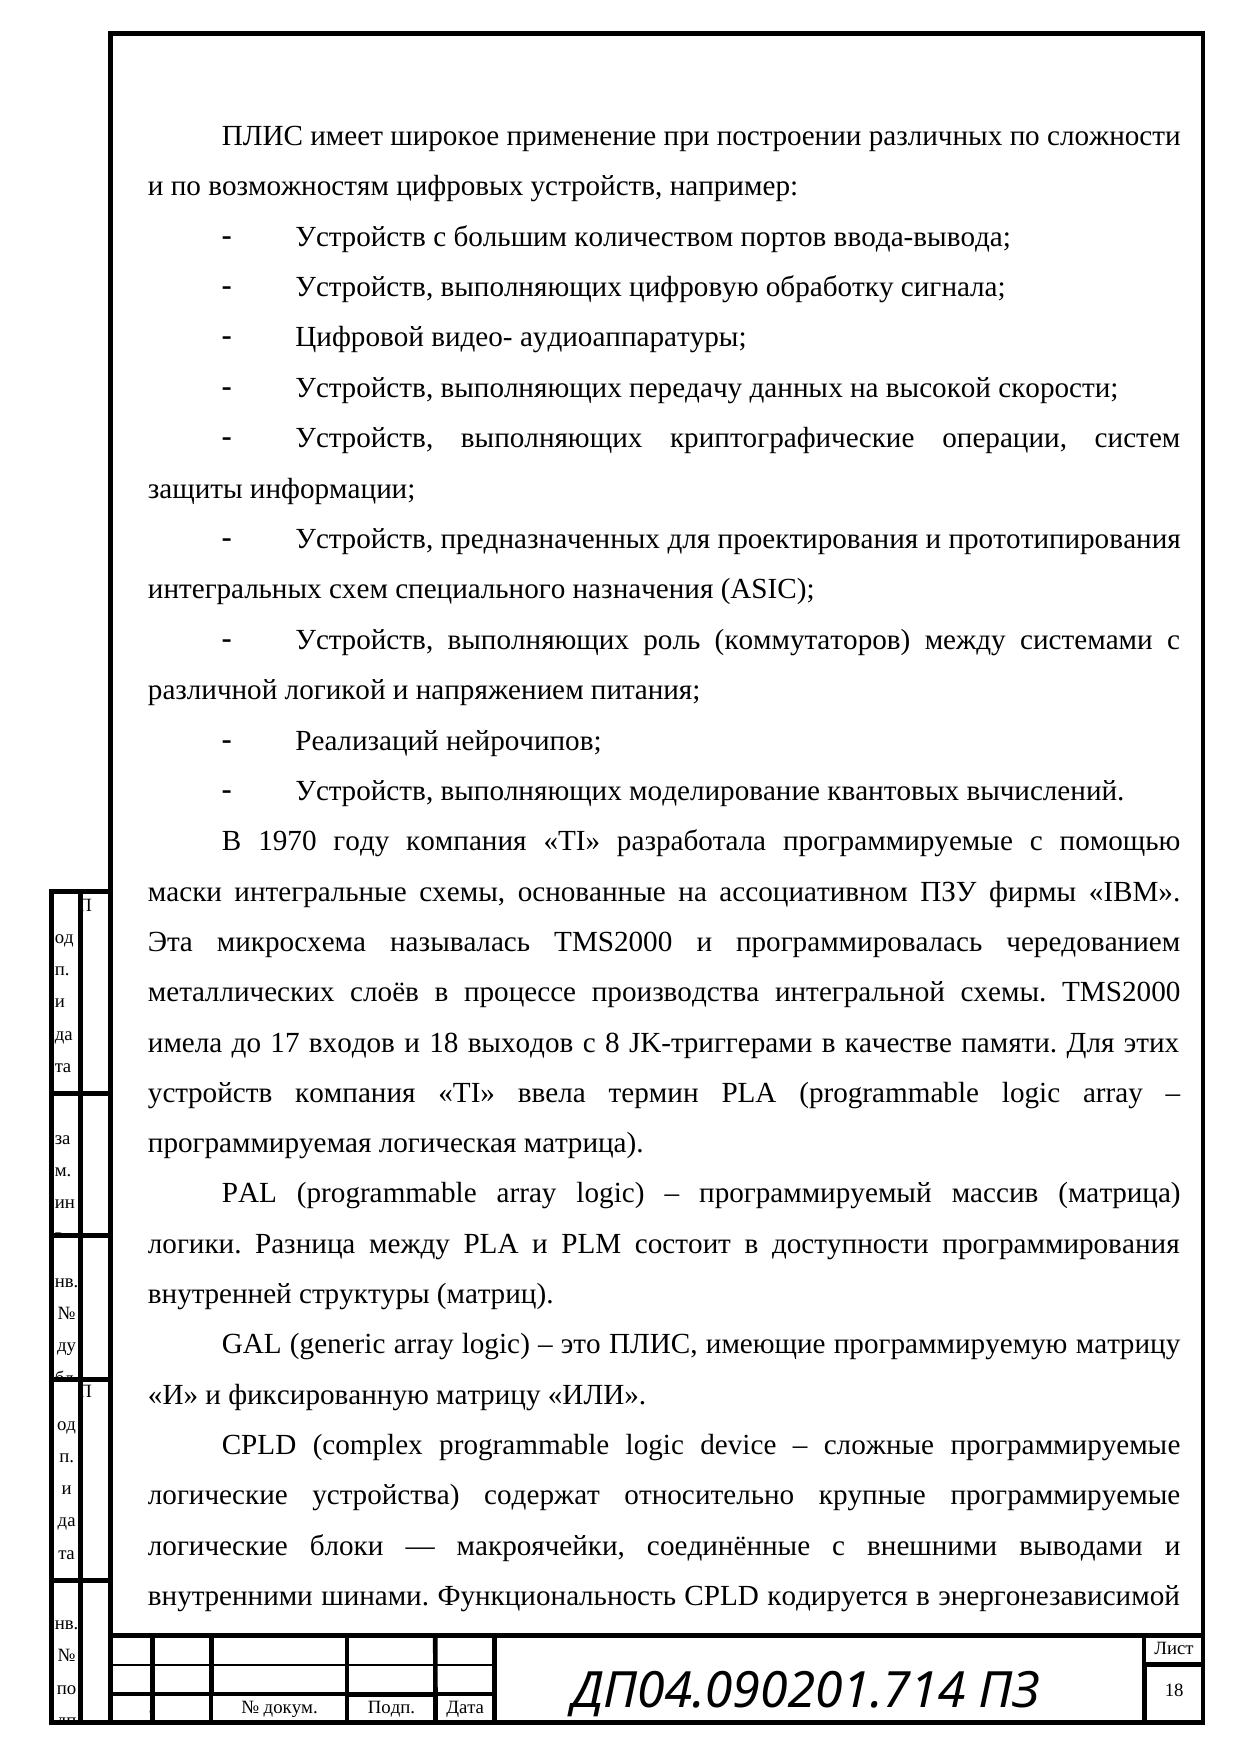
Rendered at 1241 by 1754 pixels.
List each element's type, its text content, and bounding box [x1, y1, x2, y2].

text ПЛИС имеет широкое применение при построении различных по сложности и по возможностям цифровых устройств, например: [148, 118, 1181, 202]
list Устройств, выполняющих моделирование квантовых вычислений. [148, 773, 1181, 807]
list Устройств, выполняющих передачу данных на высокой скорости; [148, 370, 1181, 404]
text PAL (programmable array logic) – программируемый массив (матрица) логики. Разница между PLA и PLM состоит в доступности программирования внутренней структуры (матриц). [148, 1176, 1181, 1310]
list Реализаций нейрочипов; [148, 723, 1181, 756]
list Устройств, предназначенных для проектирования и прототипирования интегральных схем специального назначения (ASIC); [148, 521, 1181, 605]
text В 1970 году компания «TI» разработала программируемые с помощью маски интегральные схемы, основанные на ассоциативном ПЗУ фирмы «IBM». Эта микросхема называлась TMS2000 и программировалась чередованием металлических слоёв в процессе производства интегральной схемы. TMS2000 имела до 17 входов и 18 выходов с 8 JK-триггерами в качестве памяти. Для этих устройств компания «TI» ввела термин PLA (programmable logic array – программируемая логическая матрица). [148, 823, 1181, 1159]
list Цифровой видео- аудиоаппаратуры; [148, 319, 1181, 353]
list Устройств с большим количеством портов ввода-вывода; [148, 219, 1181, 252]
list Устройств, выполняющих криптографические операции, систем защиты информации; [148, 420, 1181, 504]
list Устройств, выполняющих цифровую обработку сигнала; [148, 269, 1181, 303]
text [148, 1427, 1181, 1612]
text GAL (generic array logic) – это ПЛИС, имеющие программируемую матрицу «И» и фиксированную матрицу «ИЛИ». [148, 1327, 1181, 1410]
list Устройств, выполняющих роль (коммутаторов) между системами с различной логикой и напряжением питания; [148, 622, 1181, 706]
